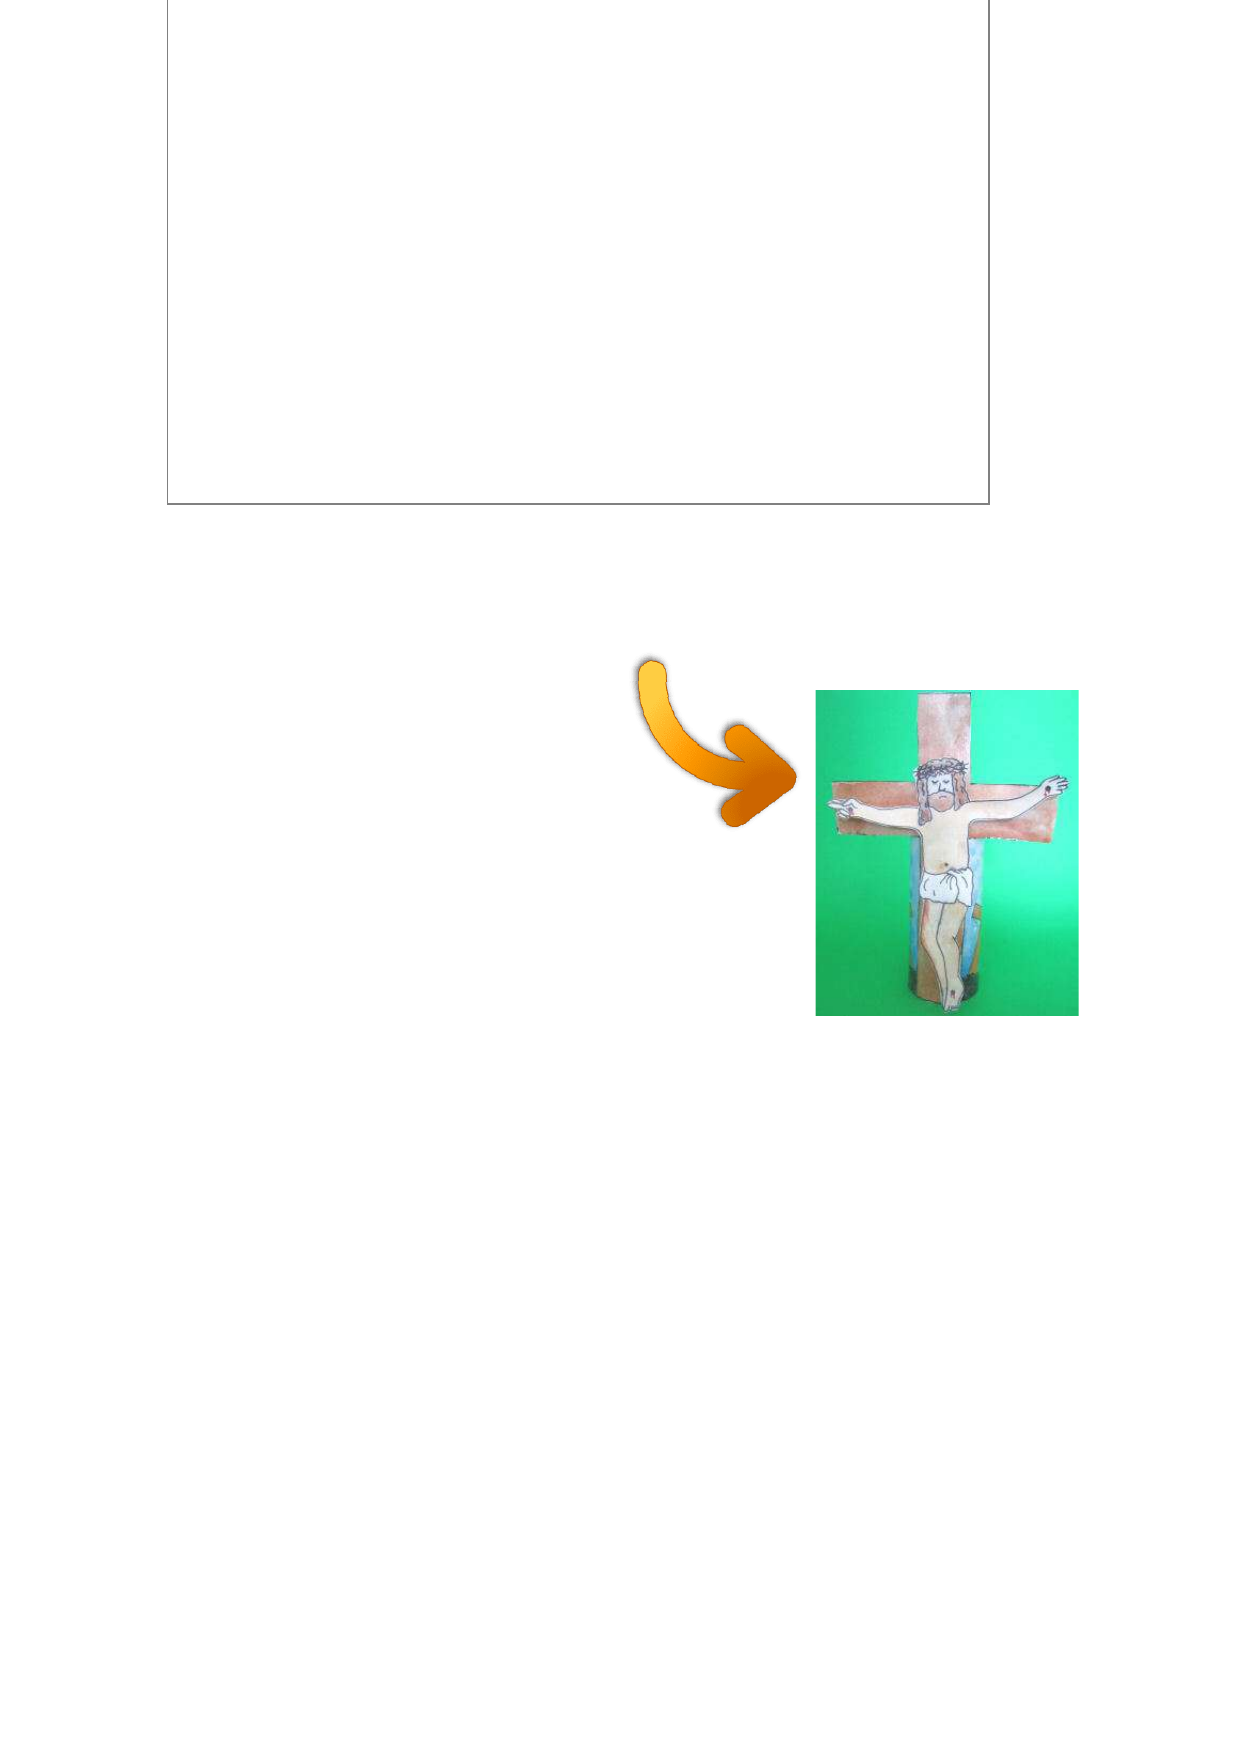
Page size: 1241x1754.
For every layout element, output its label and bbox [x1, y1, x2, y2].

picture [815, 690, 1079, 1016]
picture [616, 644, 813, 840]
